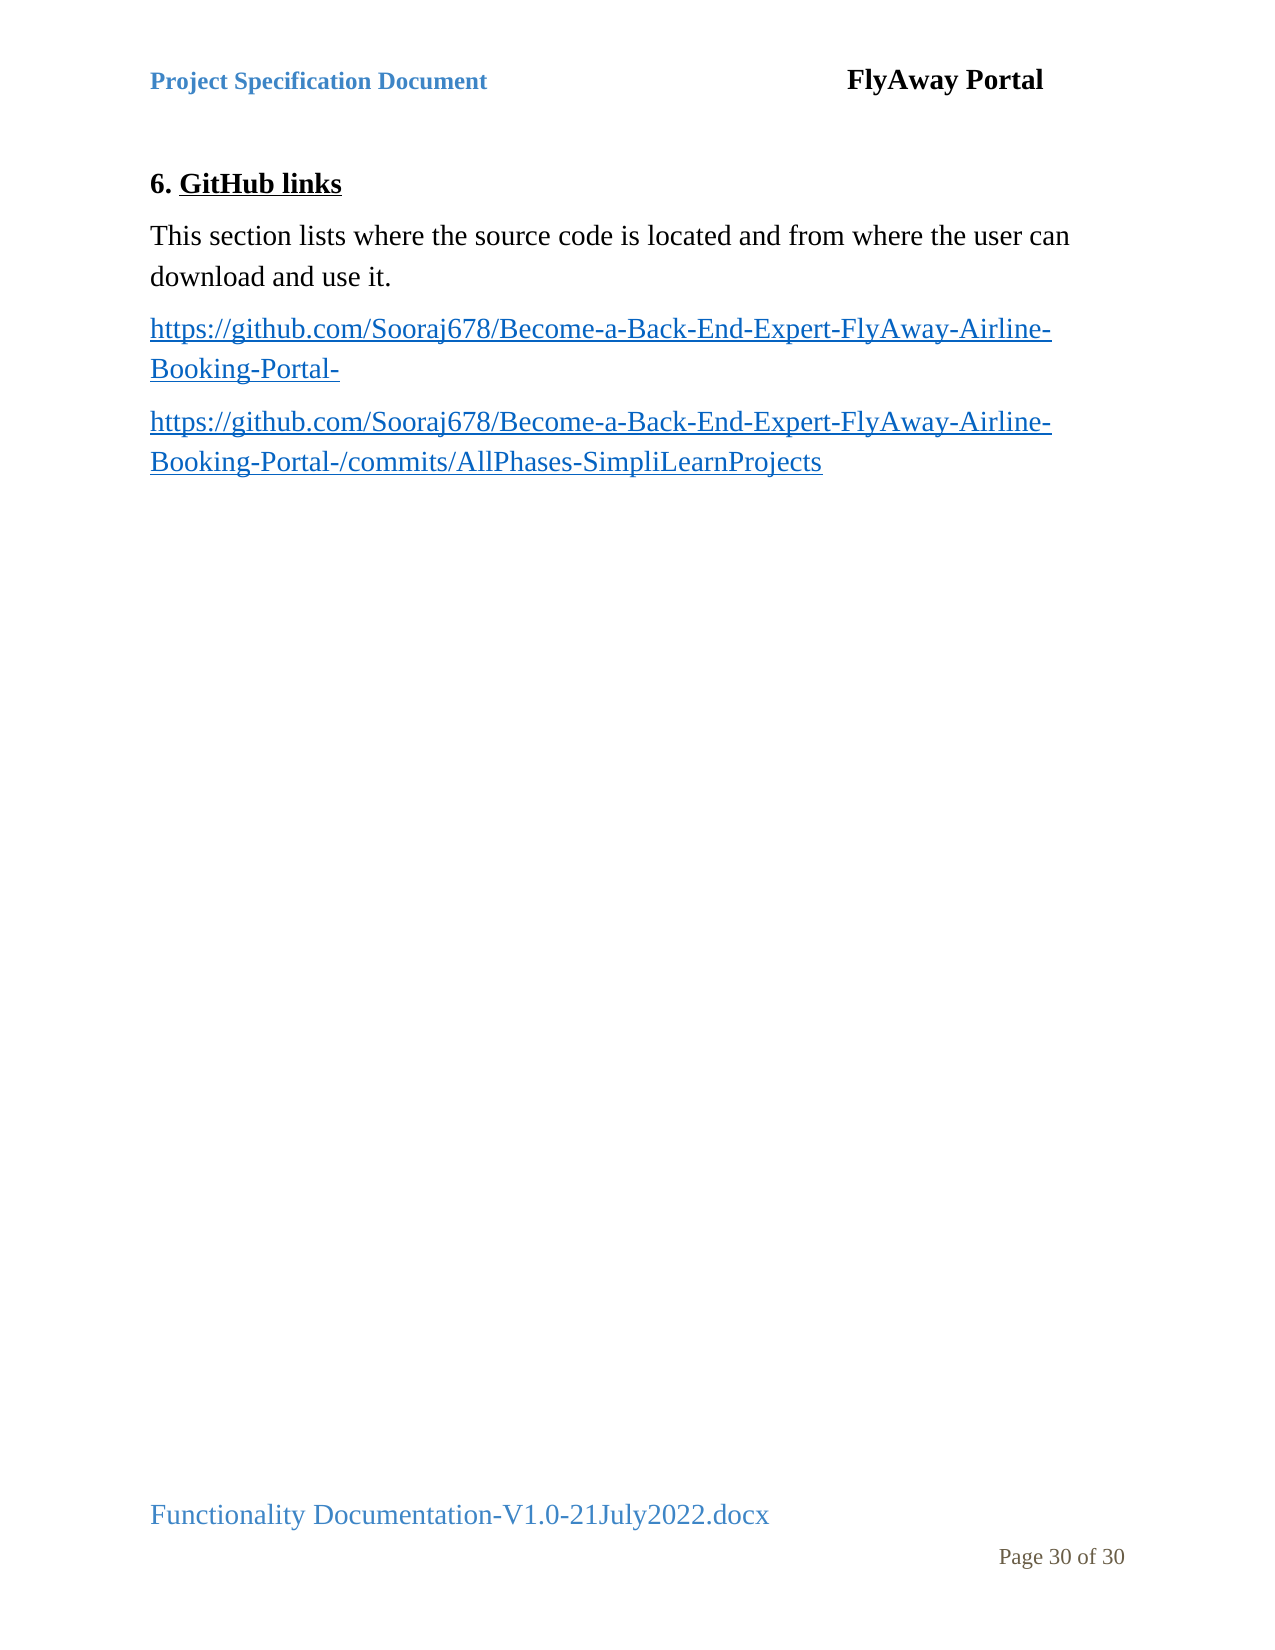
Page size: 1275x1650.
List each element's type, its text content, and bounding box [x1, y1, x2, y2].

text https://github.com/Sooraj678/Become-a-Back-End-Expert-FlyAway-Airline-Booking-Portal- [150, 311, 1125, 385]
text This section lists where the source code is located and from where the user can download and use it. [150, 218, 1125, 292]
text https://github.com/Sooraj678/Become-a-Back-End-Expert-FlyAway-Airline-Booking-Portal-/commits/AllPhases-SimpliLearnProjects [150, 404, 1125, 478]
text 6. GitHub links [150, 166, 1125, 199]
